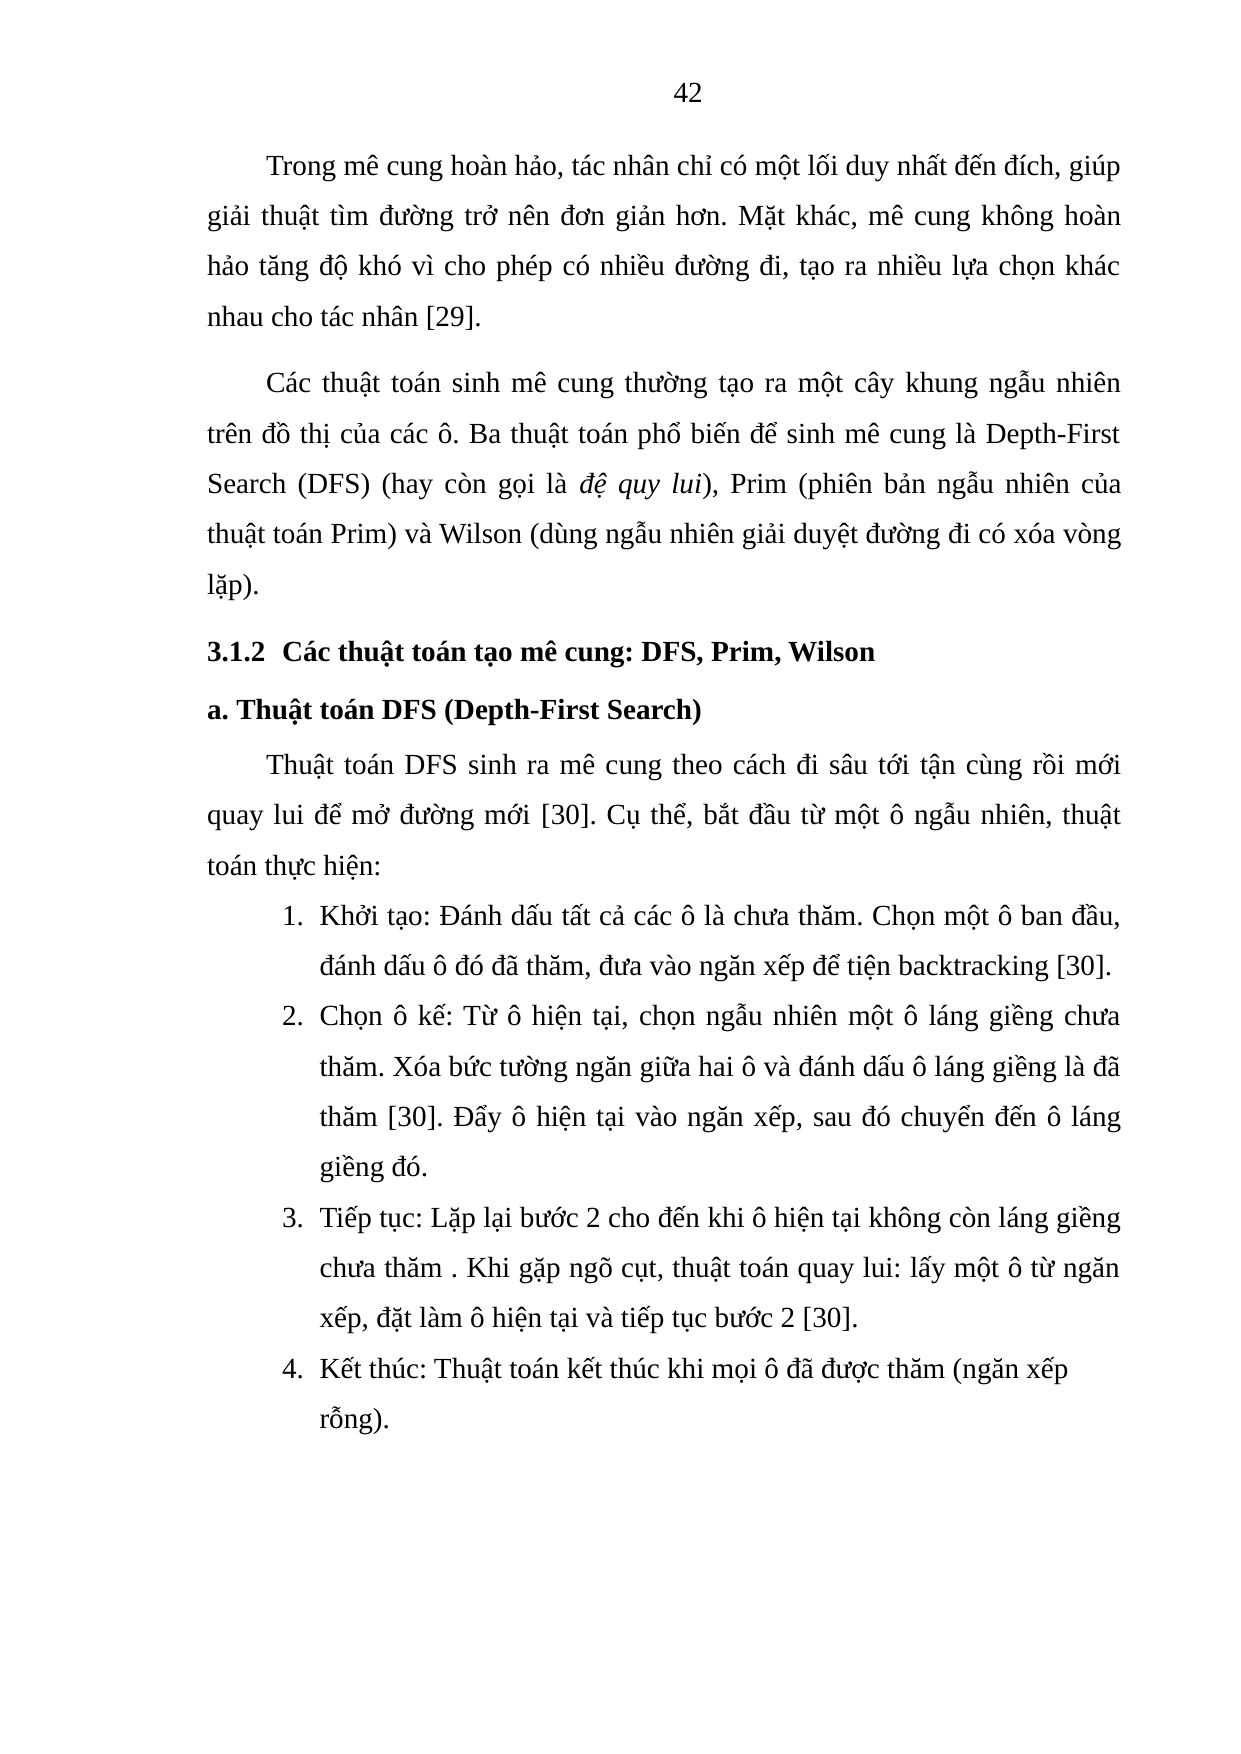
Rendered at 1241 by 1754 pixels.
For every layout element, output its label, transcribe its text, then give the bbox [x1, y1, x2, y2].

text Các thuật toán sinh mê cung thường tạo ra một cây khung ngẫu nhiên trên đồ thị của các ô. Ba thuật toán phổ biến để sinh mê cung là Depth-First Search (DFS) (hay còn gọi là đệ quy lui), Prim (phiên bản ngẫu nhiên của thuật toán Prim) và Wilson (dùng ngẫu nhiên giải duyệt đường đi có xóa vòng lặp). [207, 366, 1122, 600]
text Thuật toán DFS sinh ra mê cung theo cách đi sâu tới tận cùng rồi mới quay lui để mở đường mới. Cụ thể, bắt đầu từ một ô ngẫu nhiên, thuật toán thực hiện: [207, 747, 1122, 881]
list Chọn ô kế: Từ ô hiện tại, chọn ngẫu nhiên một ô láng giềng chưa thăm. Xóa bức tường ngăn giữa hai ô và đánh dấu ô láng giềng là đã thăm. Đẩy ô hiện tại vào ngăn xếp, sau đó chuyển đến ô láng giềng đó. [282, 998, 1122, 1183]
list Khởi tạo: Đánh dấu tất cả các ô là chưa thăm. Chọn một ô ban đầu, đánh dấu ô đó đã thăm, đưa vào ngăn xếp để tiện backtracking. [282, 898, 1122, 982]
text Trong mê cung hoàn hảo, tác nhân chỉ có một lối duy nhất đến đích, giúp giải thuật tìm đường trở nên đơn giản hơn. Mặt khác, mê cung không hoàn hảo tăng độ khó vì cho phép có nhiều đường đi, tạo ra nhiều lựa chọn khác nhau cho tác nhân . [207, 148, 1122, 332]
list Kết thúc: Thuật toán kết thúc khi mọi ô đã được thăm (ngăn xếp rỗng). [282, 1351, 1122, 1434]
list Tiếp tục: Lặp lại bước 2 cho đến khi ô hiện tại không còn láng giềng chưa thăm . Khi gặp ngõ cụt, thuật toán quay lui: lấy một ô từ ngăn xếp, đặt làm ô hiện tại và tiếp tục bước 2. [282, 1200, 1122, 1334]
subtitle Thuật toán DFS (Depth-First Search) [207, 692, 1122, 726]
subtitle Các thuật toán tạo mê cung: DFS, Prim, Wilson [207, 634, 1122, 667]
